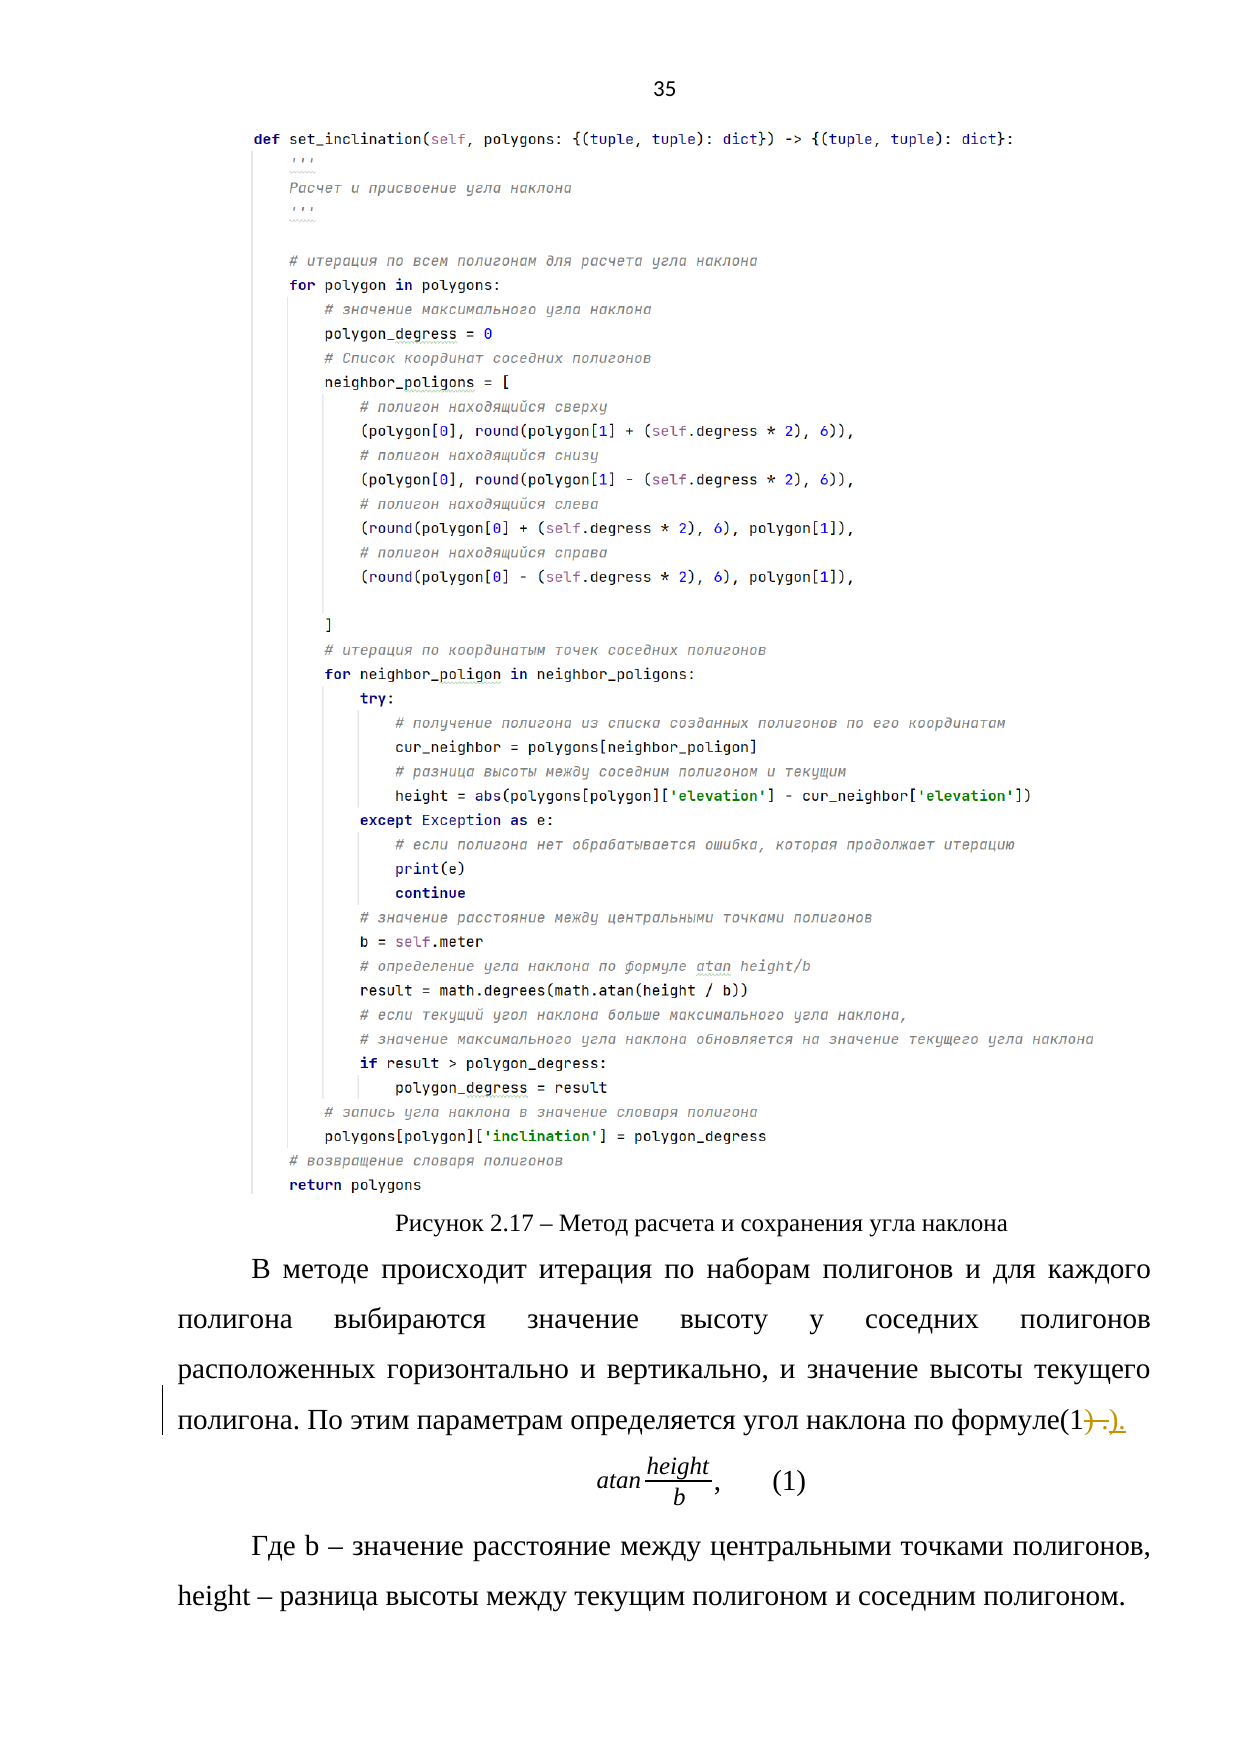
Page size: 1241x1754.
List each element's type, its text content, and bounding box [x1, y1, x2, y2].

text Рисунок 2.17 – Метод расчета и сохранения угла наклона [177, 1208, 1152, 1237]
text В методе происходит итерация по наборам полигонов и для каждого полигона выбираются значение высоту у соседних полигонов расположенных горизонтально и вертикально, и значение высоты текущего полигона. По этим параметрам определяется угол наклона по формуле(1 [177, 1251, 1152, 1435]
text Где b – значение расстояние между центральными точками полигонов, height – разница высоты между текущим полигоном и соседним полигоном. [177, 1528, 1152, 1612]
list , (1) [251, 1452, 1152, 1511]
picture [251, 130, 1114, 1194]
